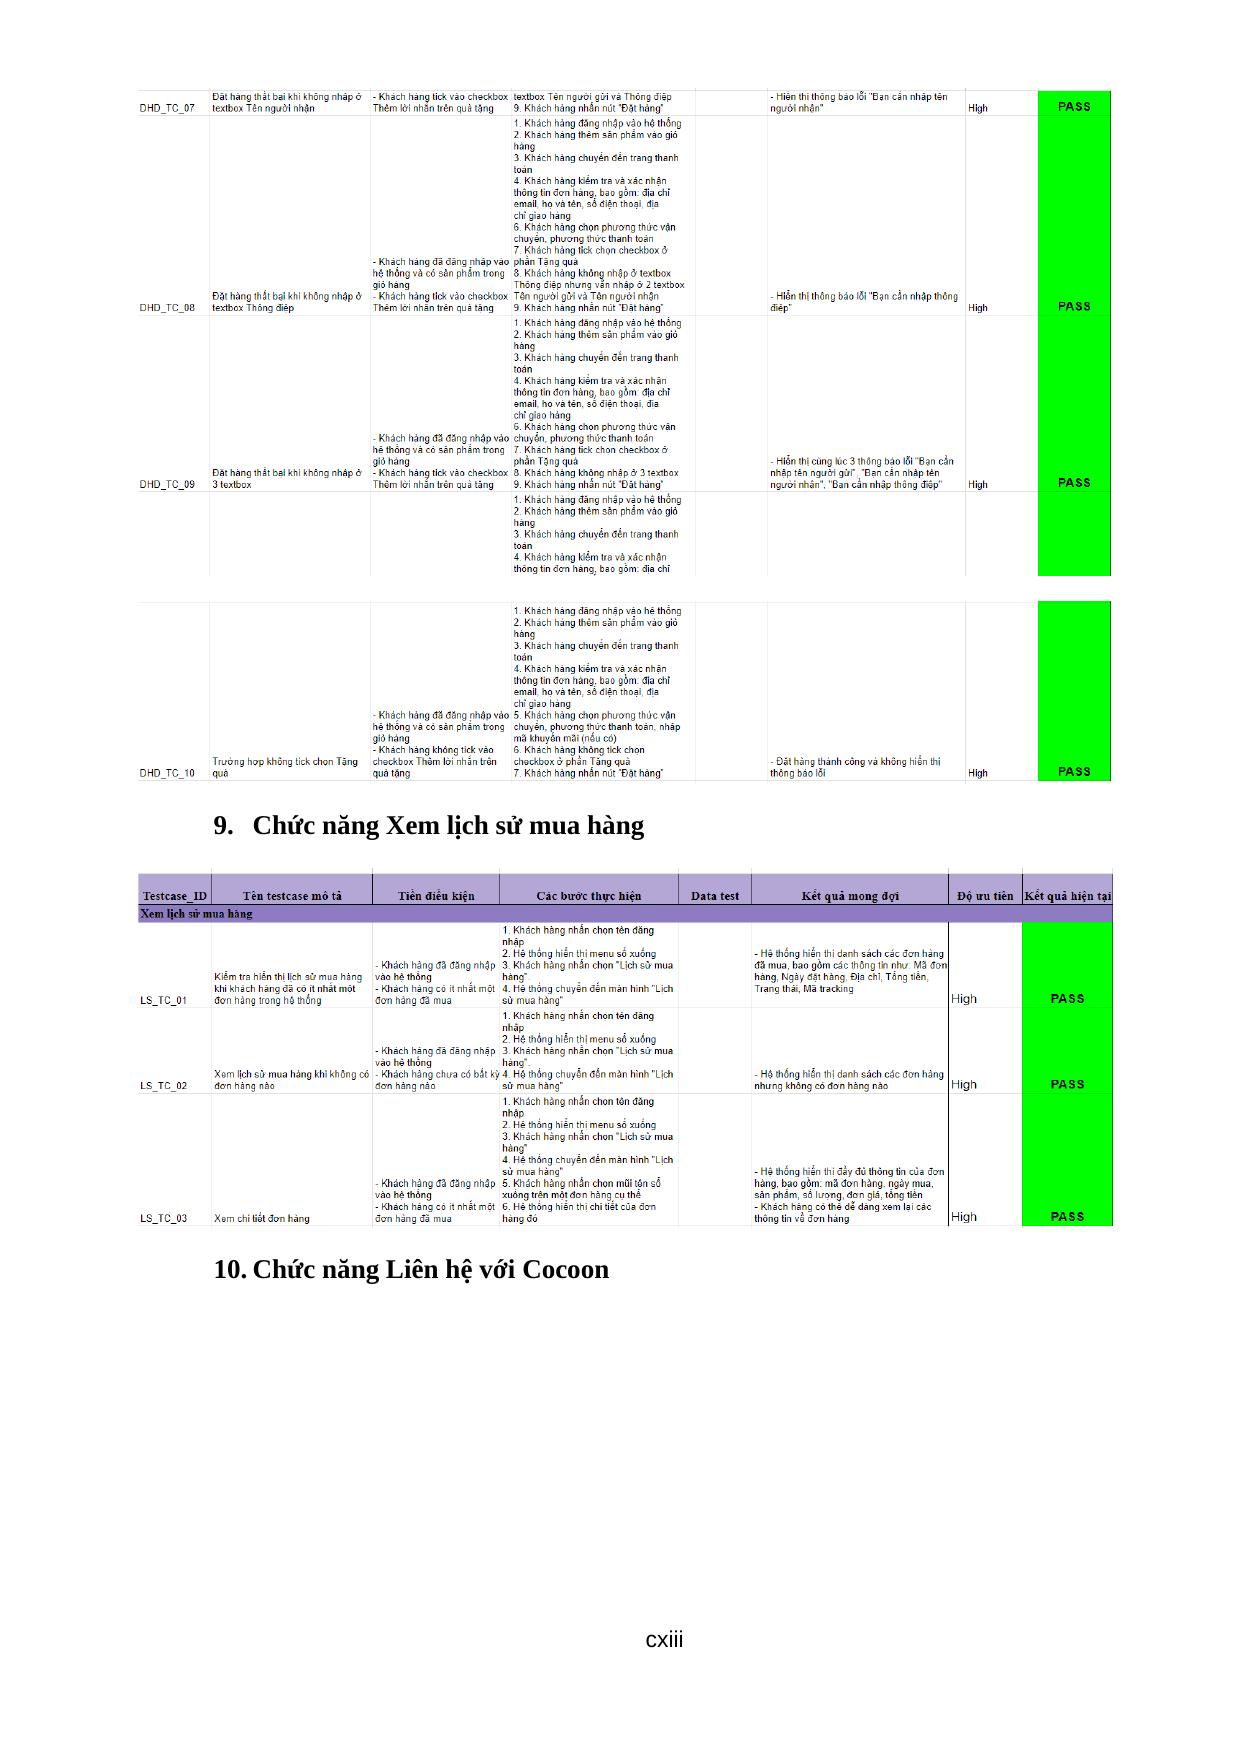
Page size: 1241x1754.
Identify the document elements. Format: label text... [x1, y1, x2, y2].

picture [138, 88, 1113, 576]
list Chức năng Xem lịch sử mua hàng [213, 809, 1152, 840]
list Chức năng Liên hệ với Cocoon [213, 1253, 1152, 1284]
picture [138, 868, 1113, 1228]
picture [138, 601, 1113, 784]
